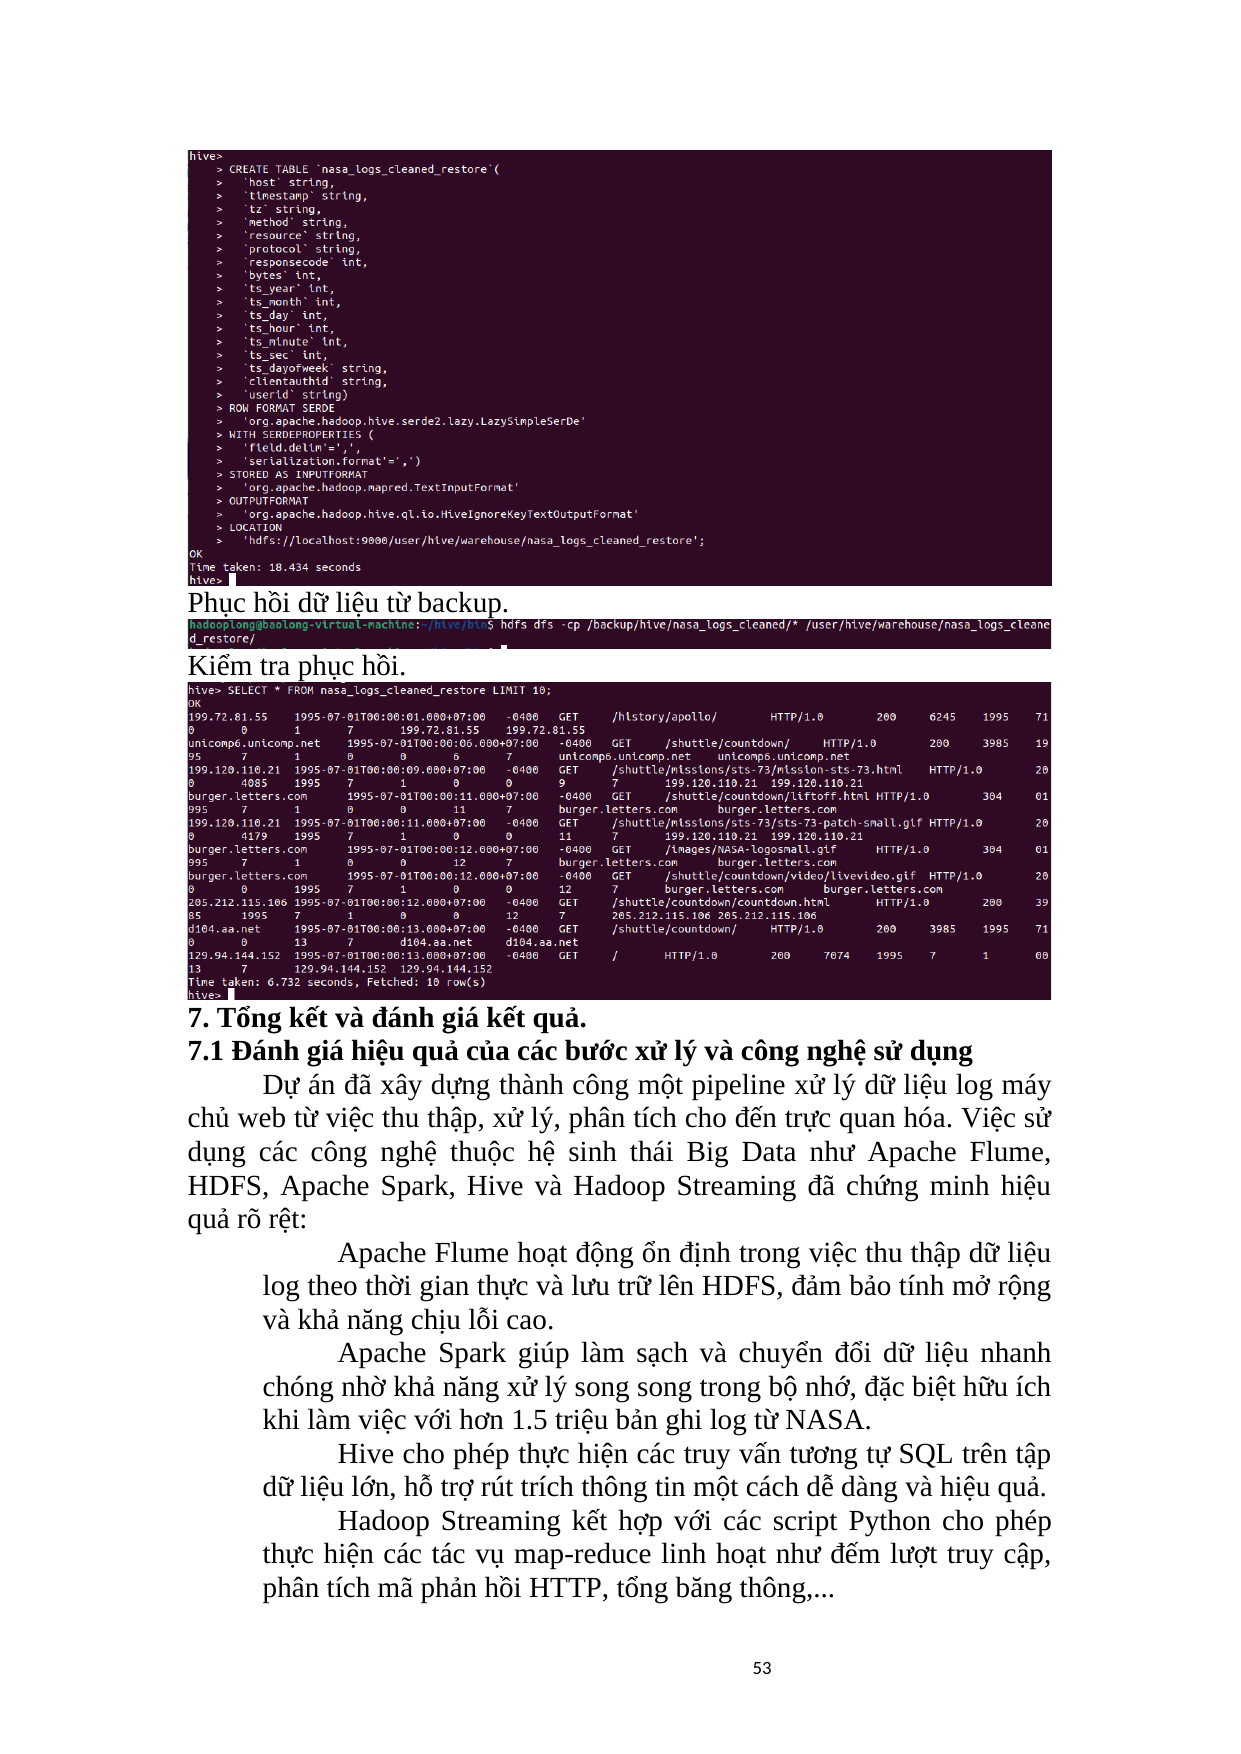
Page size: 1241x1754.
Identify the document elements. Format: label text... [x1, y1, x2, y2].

list Kiểm tra phục hồi. [187, 648, 1053, 682]
list Hive cho phép thực hiện các truy vấn tương tự SQL trên tập dữ liệu lớn, hỗ trợ rút trích thông tin một cách dễ dàng và hiệu quả. [262, 1436, 1053, 1503]
picture [187, 682, 1052, 1000]
list 7.1 Đánh giá hiệu quả của các bước xử lý và công nghệ sử dụng [187, 1033, 1053, 1067]
list Dự án đã xây dựng thành công một pipeline xử lý dữ liệu log máy chủ web từ việc thu thập, xử lý, phân tích cho đến trực quan hóa. Việc sử dụng các công nghệ thuộc hệ sinh thái Big Data như Apache Flume, HDFS, Apache Spark, Hive và Hadoop Streaming đã chứng minh hiệu quả rõ rệt: [187, 1067, 1053, 1235]
list Phục hồi dữ liệu từ backup. [187, 586, 1053, 619]
picture [187, 619, 1052, 649]
list Apache Spark giúp làm sạch và chuyển đổi dữ liệu nhanh chóng nhờ khả năng xử lý song song trong bộ nhớ, đặc biệt hữu ích khi làm việc với hơn 1.5 triệu bản ghi log từ NASA. [262, 1335, 1053, 1436]
picture [187, 150, 1052, 586]
list Tổng kết và đánh giá kết quả. [187, 1000, 1053, 1033]
list Apache Flume hoạt động ổn định trong việc thu thập dữ liệu log theo thời gian thực và lưu trữ lên HDFS, đảm bảo tính mở rộng và khả năng chịu lỗi cao. [262, 1235, 1053, 1335]
list Hadoop Streaming kết hợp với các script Python cho phép thực hiện các tác vụ map-reduce linh hoạt như đếm lượt truy cập, phân tích mã phản hồi HTTP, tổng băng thông,... [262, 1503, 1053, 1604]
